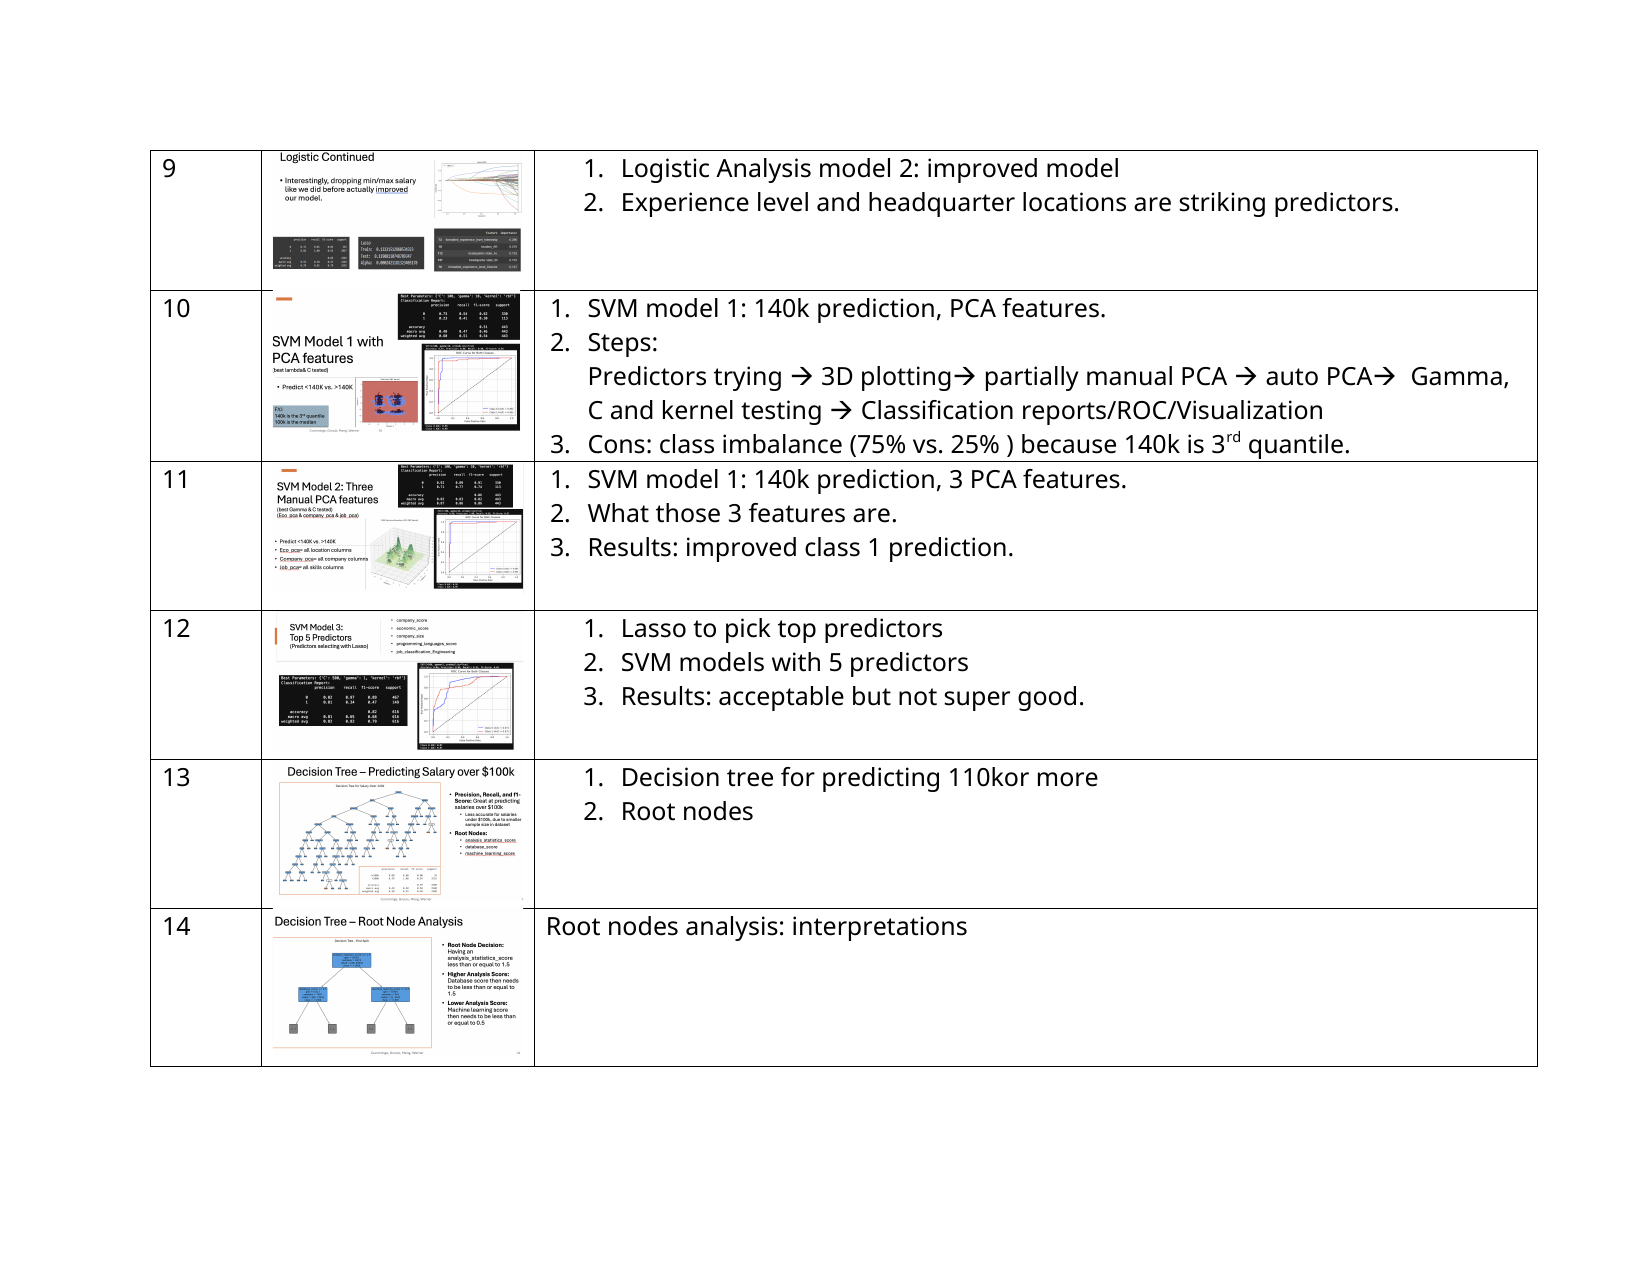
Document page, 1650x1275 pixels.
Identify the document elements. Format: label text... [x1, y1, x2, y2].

picture [272, 462, 524, 594]
picture [272, 151, 524, 274]
table_cell [262, 462, 534, 610]
picture [272, 908, 524, 1058]
table_cell 13 [151, 760, 261, 908]
table_cell SVM model 1: 140k prediction, PCA features. Steps: Predictors trying 3D plotting partially manual PCA auto PCA Gamma, C and kernel testing Classification reports/ROC/Visualization Cons: class imbalance (75% vs. 25% ) because 140k is 3rd quantile. [535, 291, 1537, 461]
table_cell 14 [151, 909, 261, 1066]
picture [272, 290, 520, 433]
table_cell Root nodes analysis: interpretations [535, 909, 1537, 1066]
table_cell Lasso to pick top predictors SVM models with 5 predictors Results: acceptable but not super good. [535, 611, 1537, 759]
table_cell [262, 909, 534, 1066]
table_cell 9 [151, 151, 261, 289]
table_cell [262, 151, 534, 289]
table_cell [262, 291, 534, 461]
table_cell Decision tree for predicting 110kor more Root nodes [535, 760, 1537, 908]
table_cell SVM model 1: 140k prediction, 3 PCA features. What those 3 features are. Results: improved class 1 prediction. [535, 462, 1537, 610]
table_cell 10 [151, 291, 261, 461]
picture [272, 760, 524, 901]
table_cell [262, 611, 534, 759]
table_cell 11 [151, 462, 261, 610]
table_cell [262, 760, 534, 908]
picture [272, 611, 524, 751]
table_cell Logistic Analysis model 2: improved model Experience level and headquarter locations are striking predictors. [535, 151, 1537, 289]
table_cell 12 [151, 611, 261, 759]
